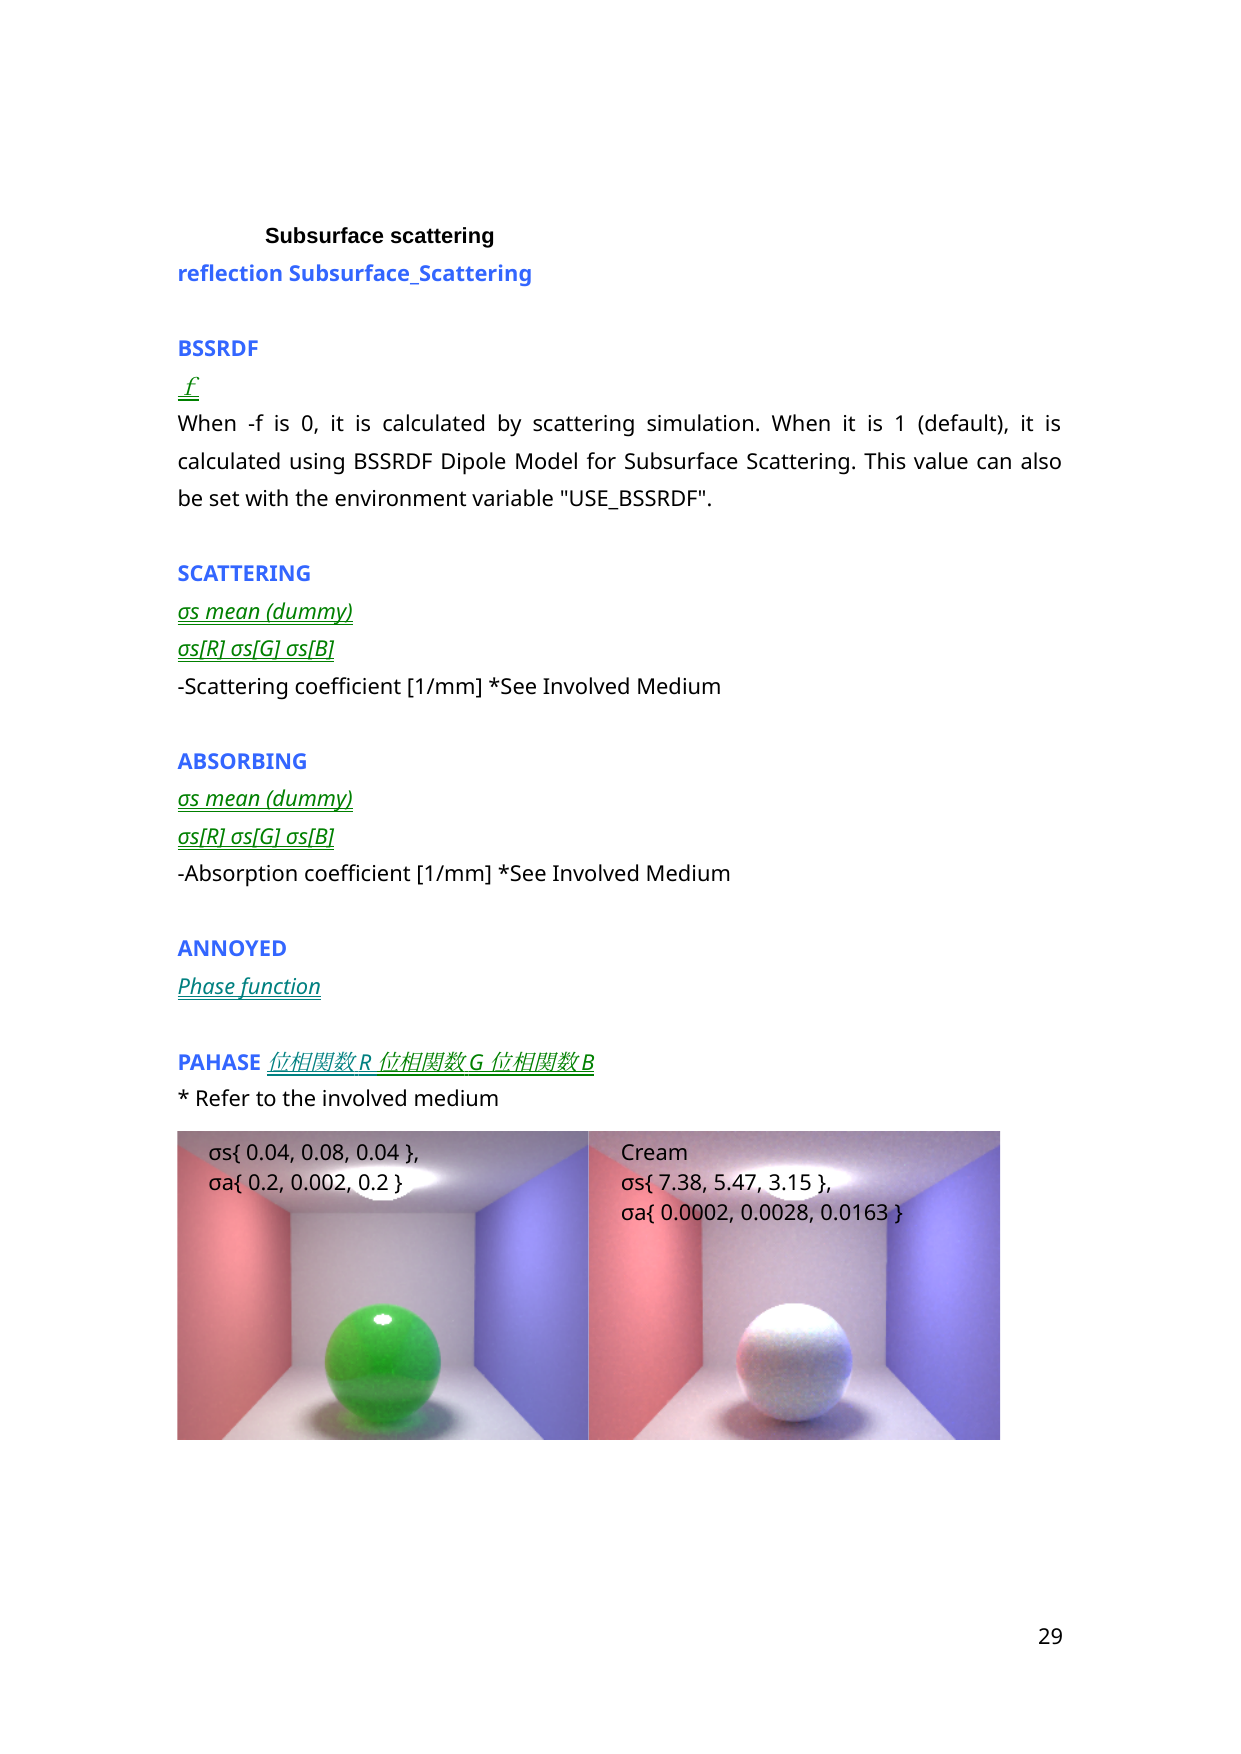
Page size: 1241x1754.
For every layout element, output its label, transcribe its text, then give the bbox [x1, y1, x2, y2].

text PAHASE 位相関数R 位相関数G 位相関数B [177, 1042, 1063, 1079]
text When -f is 0, it is calculated by scattering simulation. When it is 1 (default), it is calculated using BSSRDF Dipole Model for Subsurface Scattering. This value can also be set with the environment variable "USE_BSSRDF". [177, 404, 1063, 517]
text -Scattering coefficient [1/mm] *See Involved Medium [177, 667, 1063, 704]
text * Refer to the involved medium [177, 1079, 1063, 1117]
text ANNOYED [177, 929, 1063, 967]
text ABSORBING [177, 742, 1063, 779]
text SCATTERING [177, 554, 1063, 592]
text σs mean (dummy) [177, 592, 1063, 629]
subtitle Subsurface scattering [265, 217, 1063, 254]
text σs mean (dummy) [177, 779, 1063, 817]
text Phase function [177, 967, 1063, 1004]
text σs[R] σs[G] σs[B] [177, 629, 1063, 667]
text BSSRDF [177, 329, 1063, 367]
picture [177, 1131, 1001, 1440]
text ｆ [177, 367, 1063, 404]
text reflection Subsurface_Scattering [177, 254, 1063, 292]
text -Absorption coefficient [1/mm] *See Involved Medium [177, 854, 1063, 892]
text σs[R] σs[G] σs[B] [177, 817, 1063, 854]
